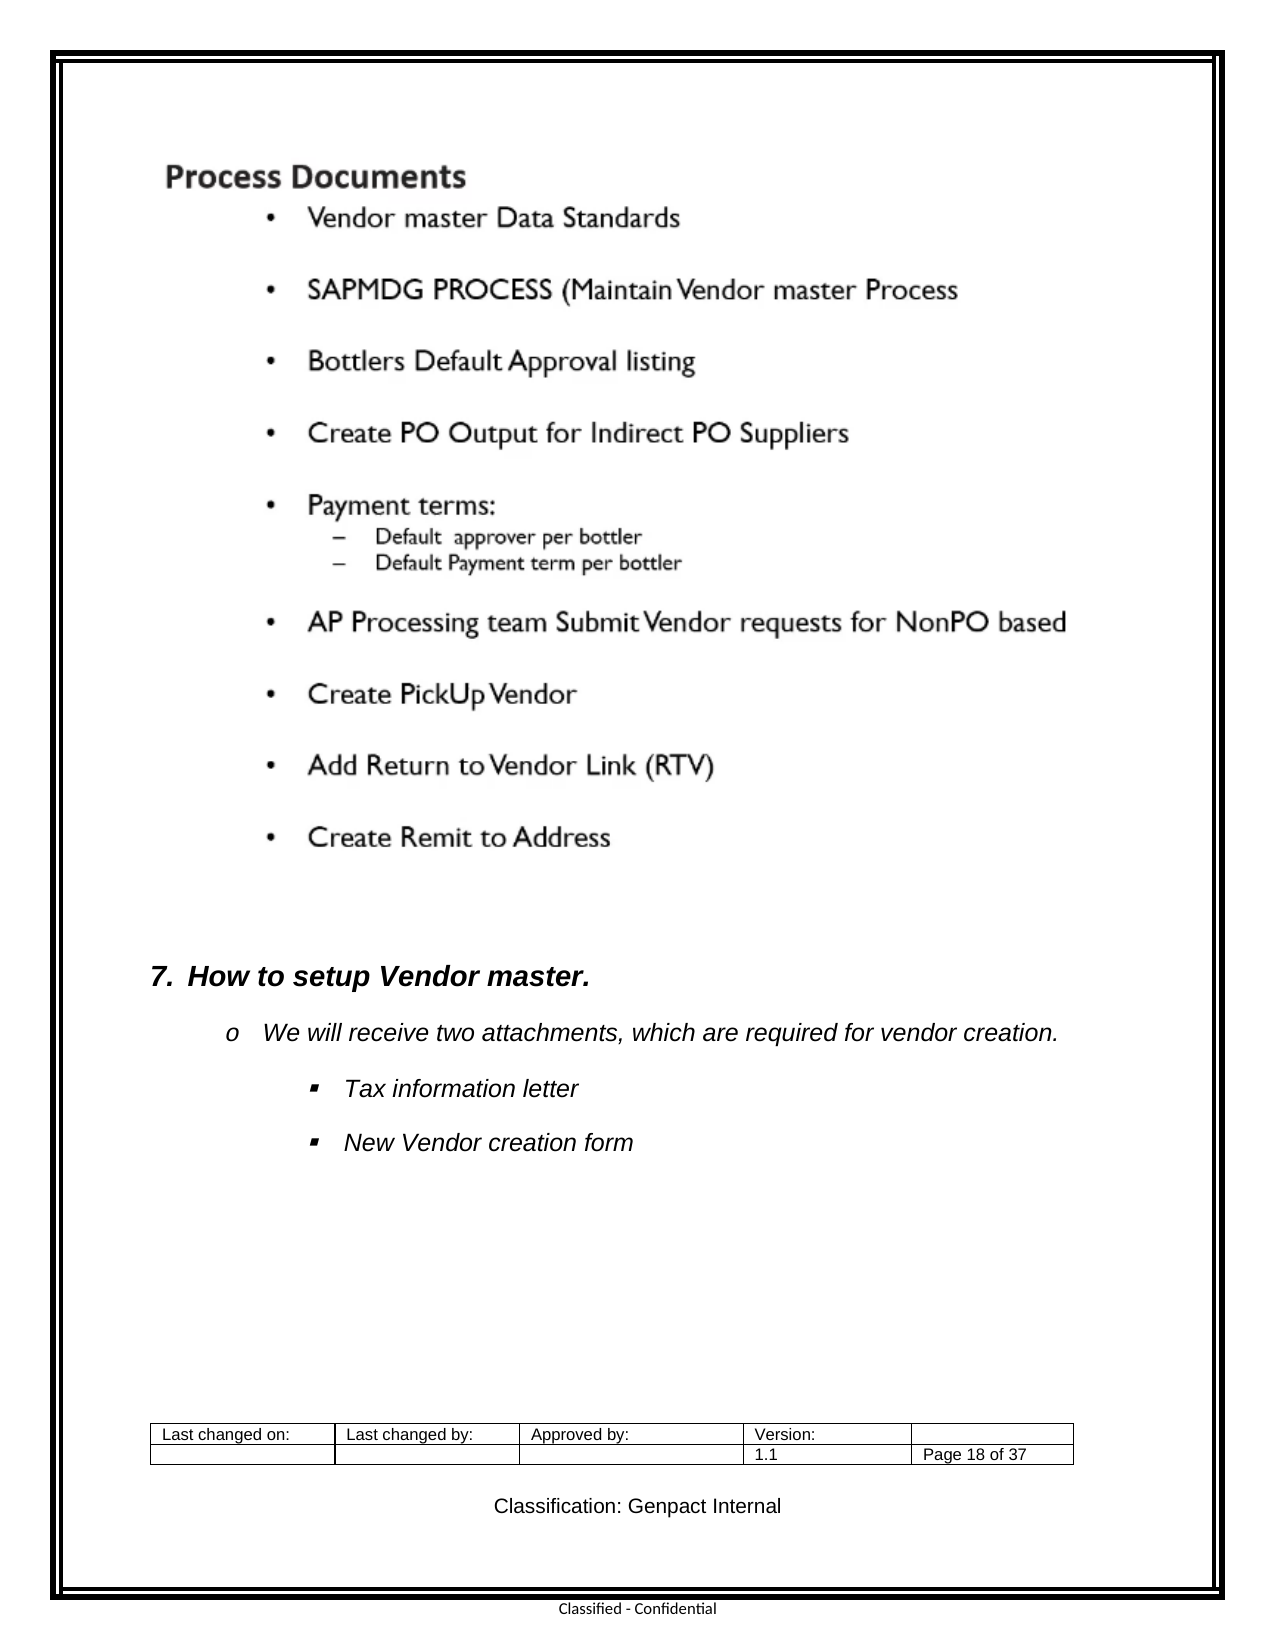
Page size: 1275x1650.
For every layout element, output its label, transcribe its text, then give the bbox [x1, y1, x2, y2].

list How to setup Vendor master. [150, 959, 1125, 993]
list We will receive two attachments, which are required for vendor creation. [225, 1018, 1125, 1049]
picture [150, 150, 1125, 881]
list New Vendor creation form [306, 1128, 1125, 1156]
list Tax information letter [306, 1074, 1125, 1103]
